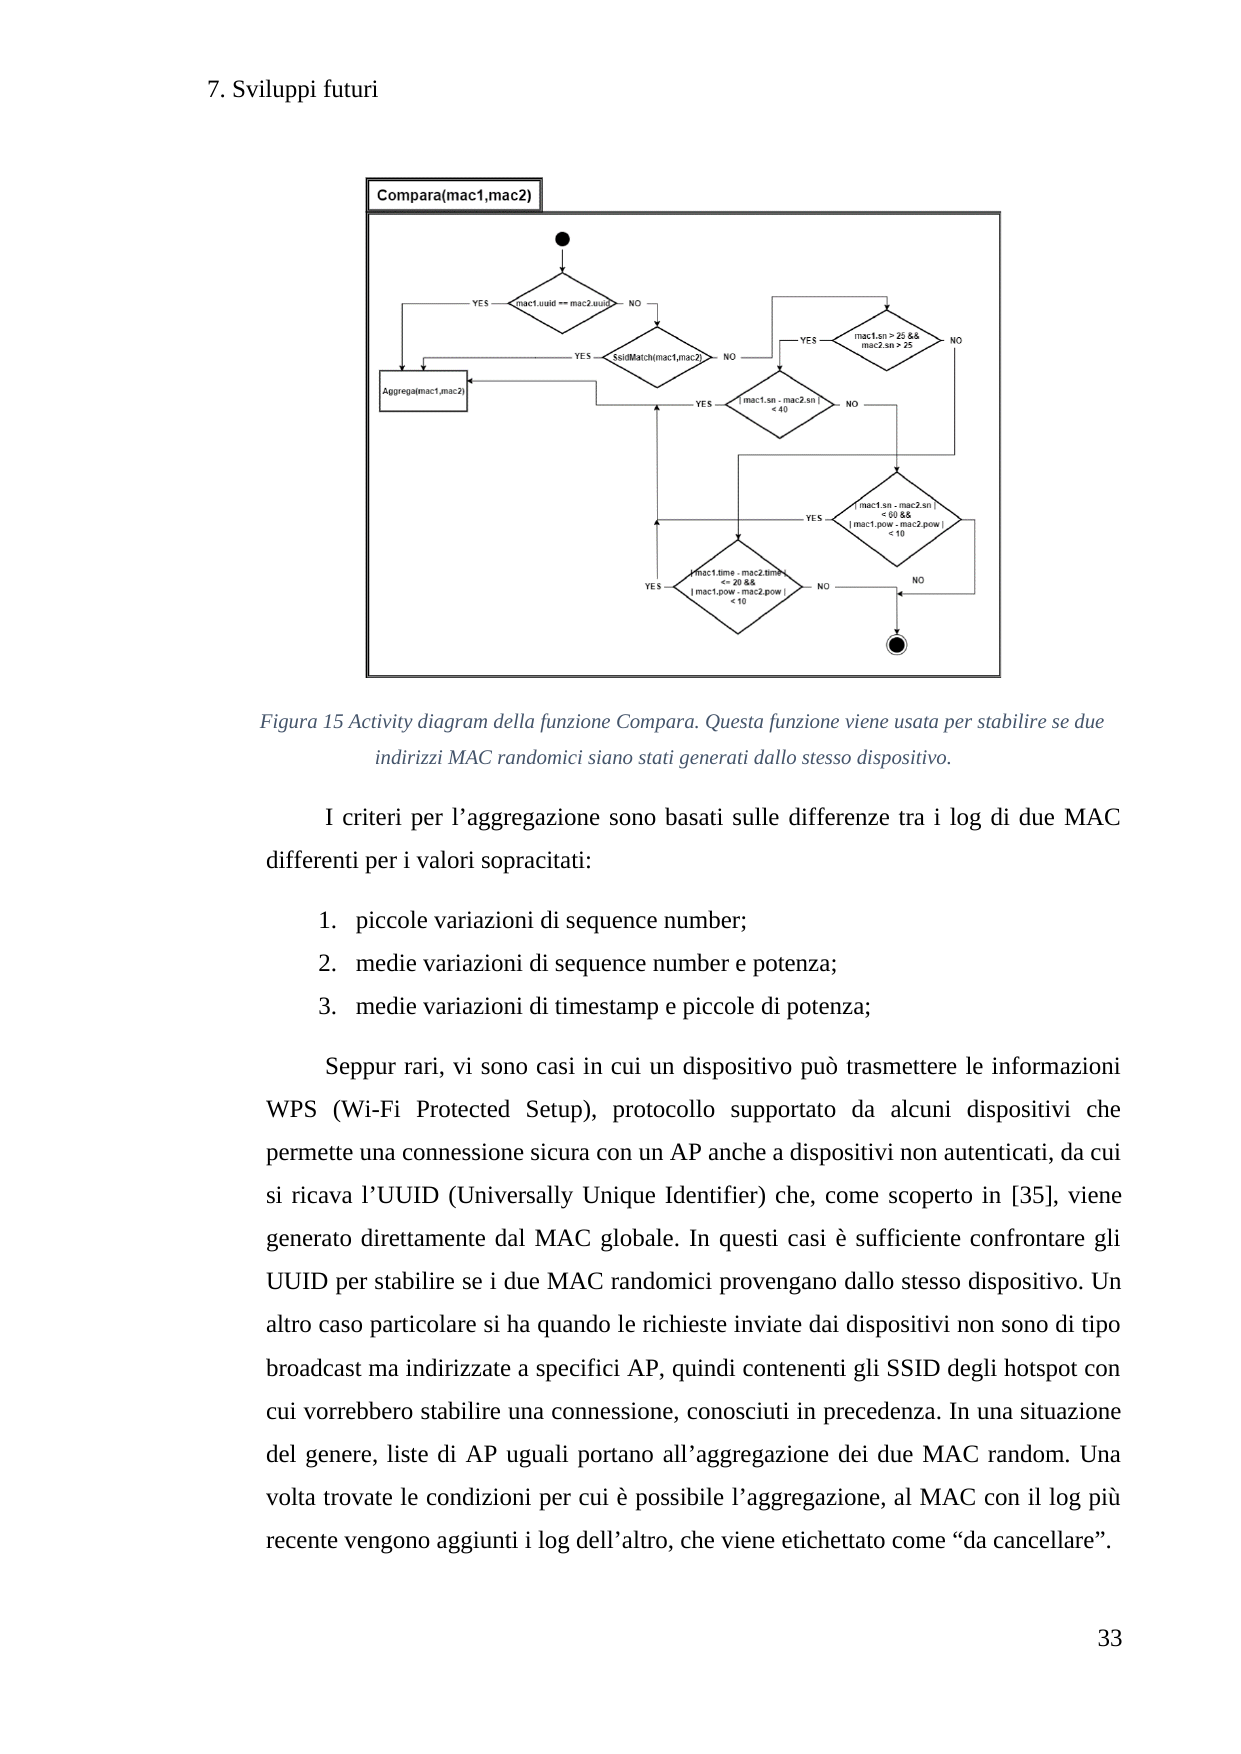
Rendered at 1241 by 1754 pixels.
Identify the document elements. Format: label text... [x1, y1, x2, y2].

list medie variazioni di sequence number e potenza; [318, 948, 1122, 977]
text I criteri per l’aggregazione sono basati sulle differenze tra i log di due MAC differenti per i valori sopracitati: [266, 802, 1122, 874]
list piccole variazioni di sequence number; [318, 905, 1122, 933]
text Seppur rari, vi sono casi in cui un dispositivo può trasmettere le informazioni WPS (Wi-Fi Protected Setup), protocollo supportato da alcuni dispositivi che permette una connessione sicura con un AP anche a dispositivi non autenticati, da cui si ricava l’UUID (Universally Unique Identifier) che, come scoperto in , viene generato direttamente dal MAC globale. In questi casi è sufficiente confrontare gli UUID per stabilire se i due MAC randomici provengano dallo stesso dispositivo. Un altro caso particolare si ha quando le richieste inviate dai dispositivi non sono di tipo broadcast ma indirizzate a specifici AP, quindi contenenti gli SSID degli hotspot con cui vorrebbero stabilire una connessione, conosciuti in precedenza. In una situazione del genere, liste di AP uguali portano all’aggregazione dei due MAC random. Una volta trovate le condizioni per cui è possibile l’aggregazione, al MAC con il log più recente vengono aggiunti i log dell’altro, che viene etichettato come “da cancellare”. [266, 1051, 1122, 1554]
picture [365, 177, 1002, 678]
list medie variazioni di timestamp e piccole di potenza; [318, 991, 1122, 1020]
text Figura 15 Activity diagram della funzione Compara. Questa funzione viene usata per stabilire se due indirizzi MAC randomici siano stati generati dallo stesso dispositivo. [207, 709, 1122, 769]
